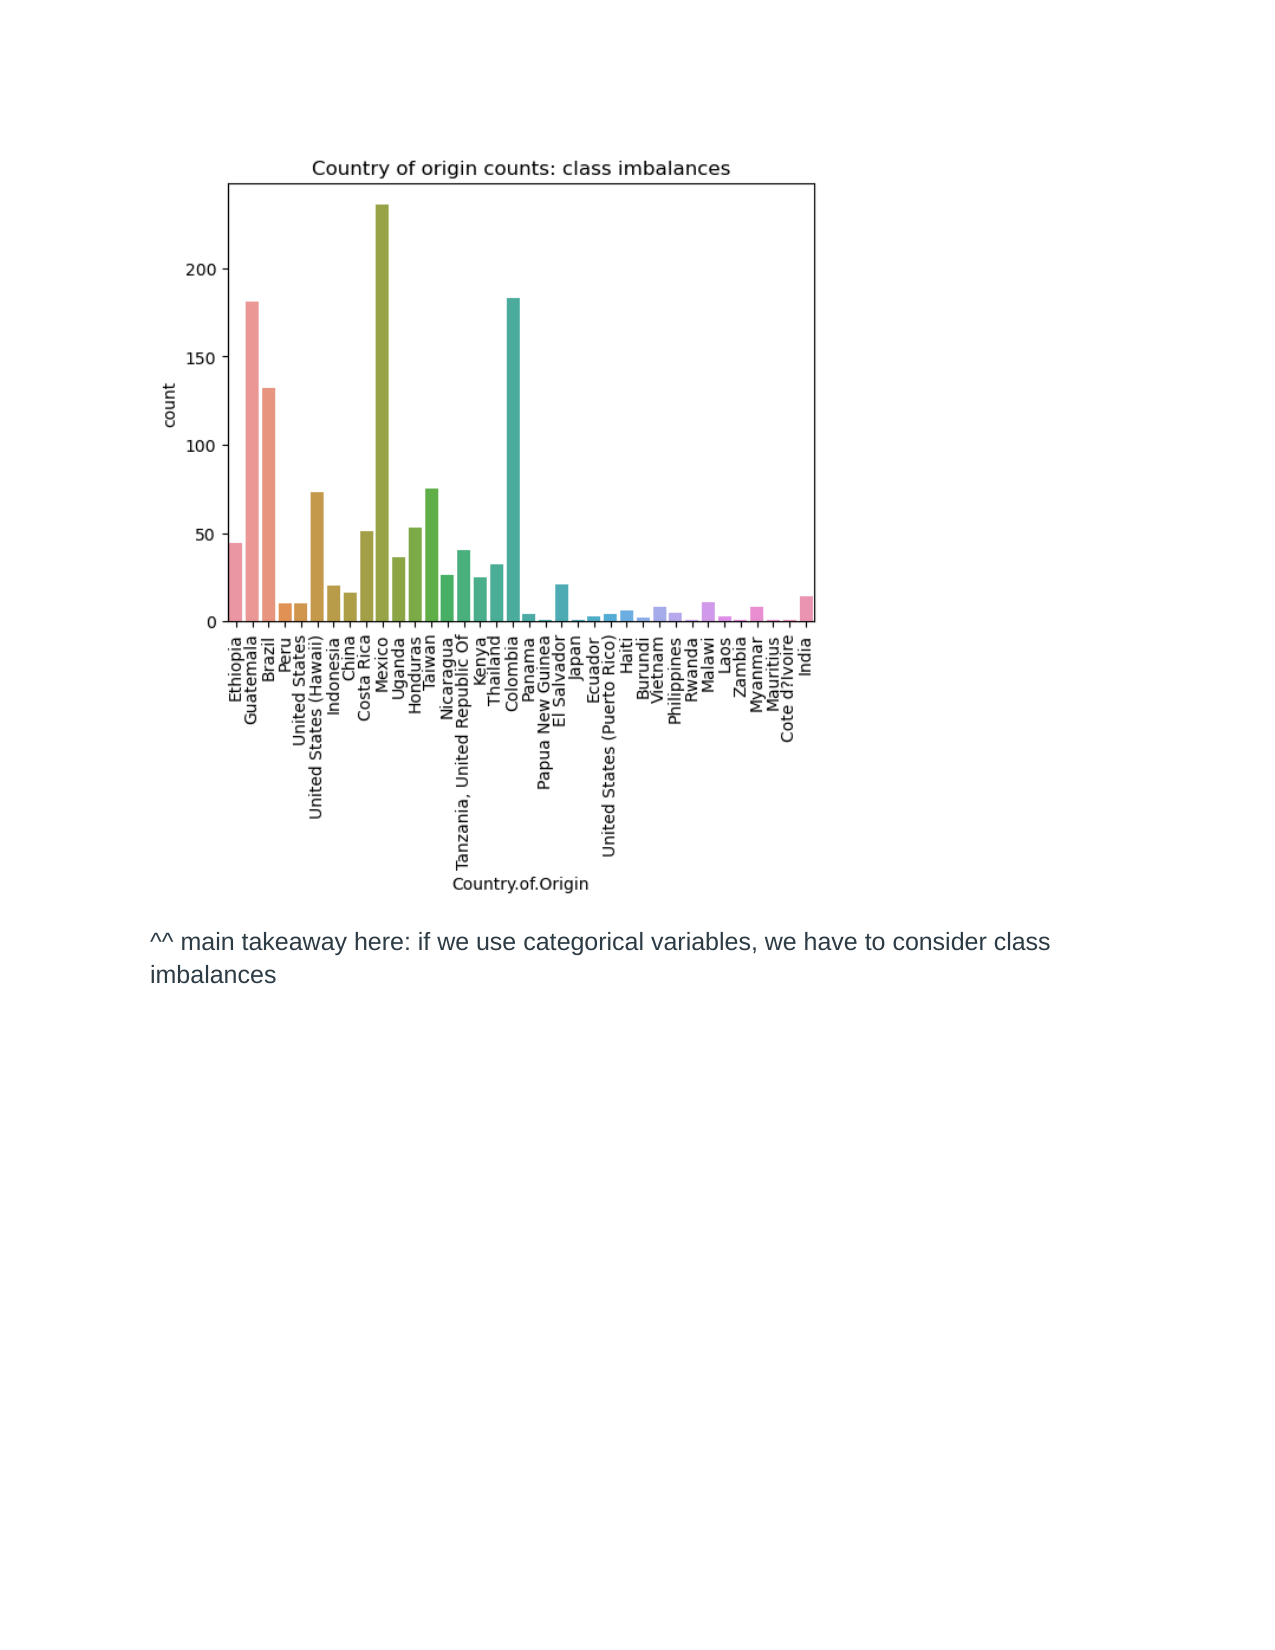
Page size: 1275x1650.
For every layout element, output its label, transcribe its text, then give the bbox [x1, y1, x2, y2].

picture [150, 150, 826, 904]
text ^^ main takeaway here: if we use categorical variables, we have to consider class imbalances [150, 927, 1125, 989]
